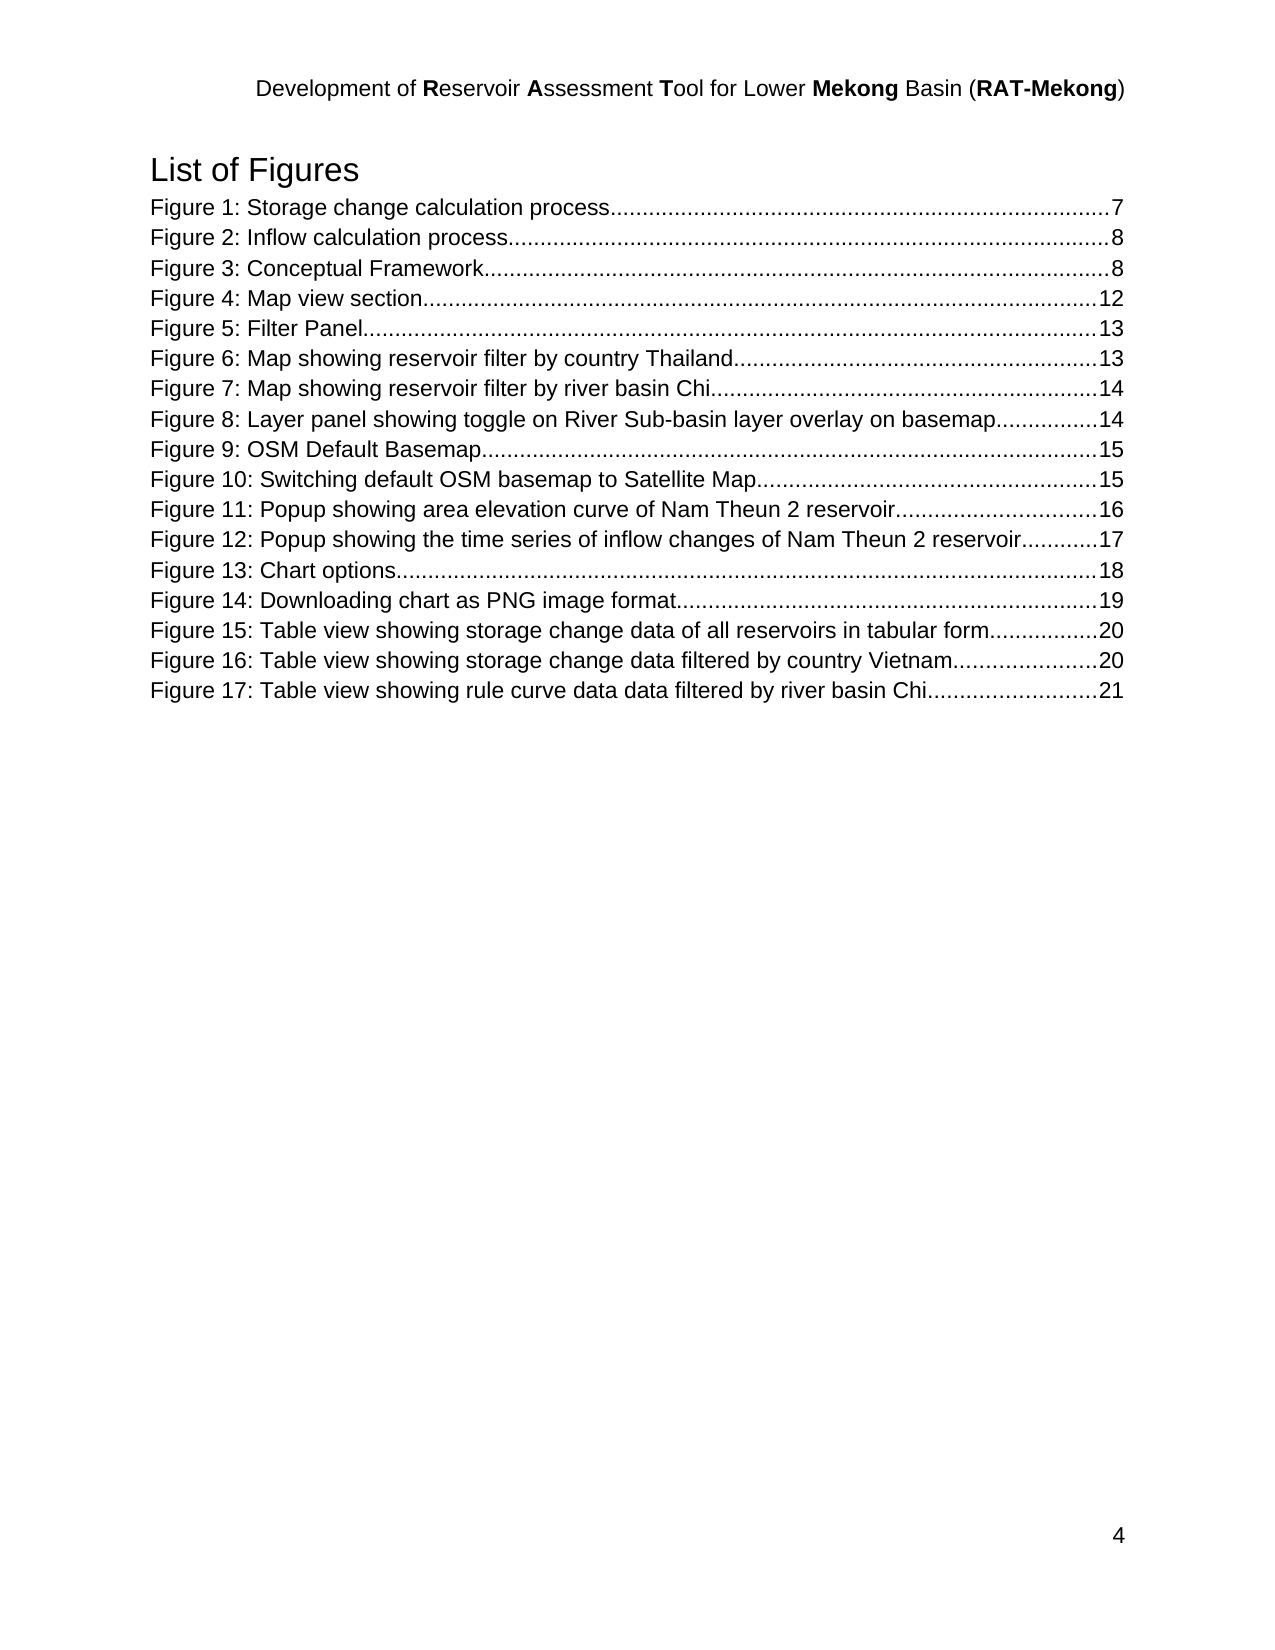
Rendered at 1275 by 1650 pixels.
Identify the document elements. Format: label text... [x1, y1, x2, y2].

text Figure 2: Inflow calculation process 8 [150, 224, 1125, 251]
text Figure 5: Filter Panel 13 [150, 315, 1125, 341]
text Figure 7: Map showing reservoir filter by river basin Chi 14 [150, 375, 1125, 402]
text Figure 4: Map view section 12 [150, 285, 1125, 311]
text Figure 13: Chart options 18 [150, 557, 1125, 583]
text Figure 11: Popup showing area elevation curve of Nam Theun 2 reservoir 16 [150, 496, 1125, 523]
text Figure 17: Table view showing rule curve data data filtered by river basin Chi 21 [150, 677, 1125, 704]
text Figure 3: Conceptual Framework 8 [150, 254, 1125, 281]
text Figure 16: Table view showing storage change data filtered by country Vietnam 20 [150, 647, 1125, 674]
text Figure 15: Table view showing storage change data of all reservoirs in tabular form 20 [150, 617, 1125, 643]
text Figure 9: OSM Default Basemap 15 [150, 436, 1125, 462]
text Figure 14: Downloading chart as PNG image format 19 [150, 587, 1125, 613]
text Figure 6: Map showing reservoir filter by country Thailand 13 [150, 345, 1125, 372]
text List of Figures [150, 150, 1125, 188]
text Figure 10: Switching default OSM basemap to Satellite Map 15 [150, 466, 1125, 492]
text Figure 8: Layer panel showing toggle on River Sub-basin layer overlay on basemap 14 [150, 406, 1125, 432]
text Figure 12: Popup showing the time series of inflow changes of Nam Theun 2 reservoir 17 [150, 526, 1125, 553]
text Figure 1: Storage change calculation process 7 [150, 194, 1125, 221]
